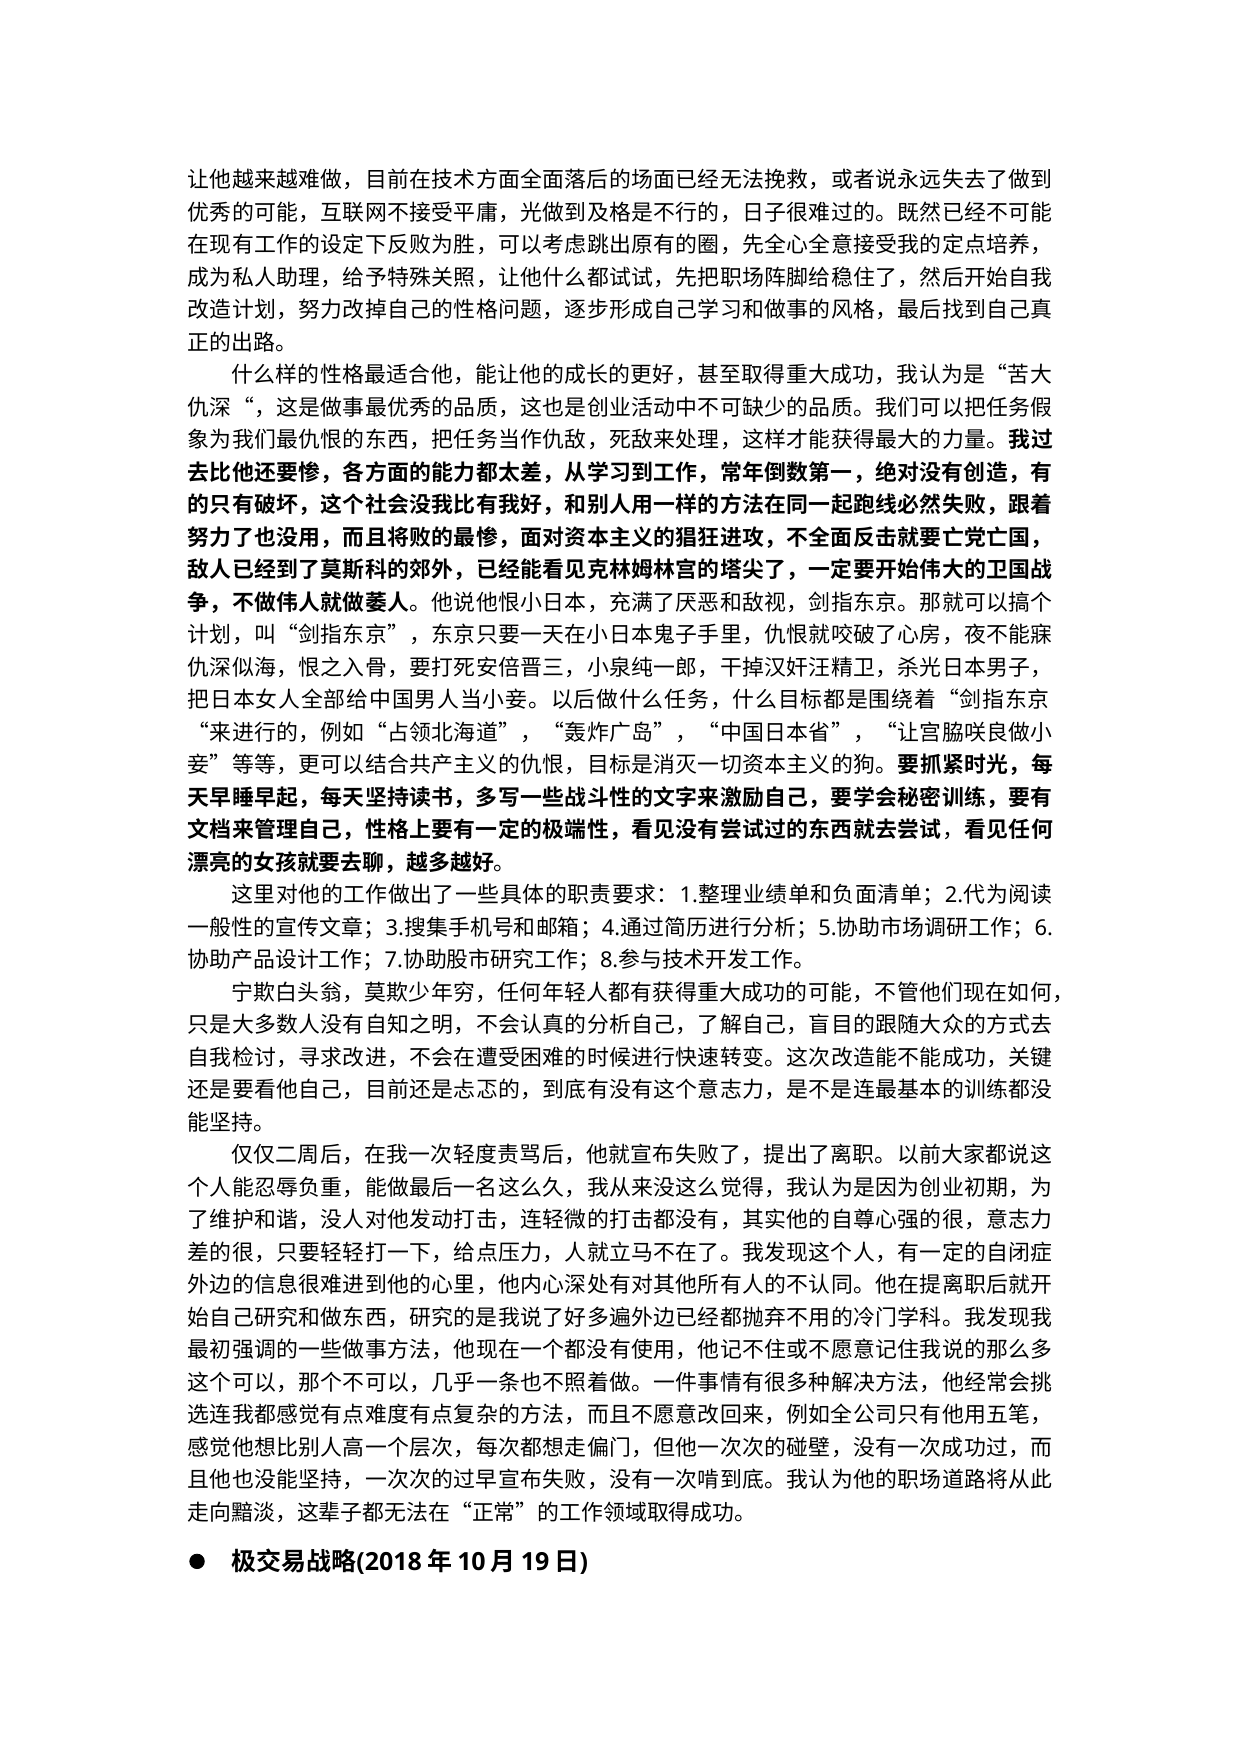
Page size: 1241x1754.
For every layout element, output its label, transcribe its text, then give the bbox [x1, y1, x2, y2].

text 什么样的性格最适合他，能让他的成长的更好，甚至取得重大成功，我认为是“苦大仇深“，这是做事最优秀的品质，这也是创业活动中不可缺少的品质。我们可以把任务假象为我们最仇恨的东西，把任务当作仇敌，死敌来处理，这样才能获得最大的力量。我过去比他还要惨，各方面的能力都太差，从学习到工作，常年倒数第一，绝对没有创造，有的只有破坏，这个社会没我比有我好，和别人用一样的方法在同一起跑线必然失败，跟着努力了也没用，而且将败的最惨，面对资本主义的猖狂进攻，不全面反击就要亡党亡国，敌人已经到了莫斯科的郊外，已经能看见克林姆林宫的塔尖了，一定要开始伟大的卫国战争，不做伟人就做萎人。他说他恨小日本，充满了厌恶和敌视，剑指东京。那就可以搞个计划，叫“剑指东京”，东京只要一天在小日本鬼子手里，仇恨就咬破了心房，夜不能寐，仇深似海，恨之入骨，要打死安倍晋三，小泉纯一郎，干掉汉奸汪精卫，杀光日本男子，把日本女人全部给中国男人当小妾。以后做什么任务，什么目标都是围绕着“剑指东京“来进行的，例如“占领北海道”，“轰炸广岛”，“中国日本省”，“让宫脇咲良做小妾”等等，更可以结合共产主义的仇恨，目标是消灭一切资本主义的狗。要抓紧时光，每天早睡早起，每天坚持读书，多写一些战斗性的文字来激励自己，要学会秘密训练，要有文档来管理自己，性格上要有一定的极端性，看见没有尝试过的东西就去尝试，看见任何漂亮的女孩就要去聊，越多越好。 [187, 357, 1053, 877]
text 仅仅二周后，在我一次轻度责骂后，他就宣布失败了，提出了离职。以前大家都说这个人能忍辱负重，能做最后一名这么久，我从来没这么觉得，我认为是因为创业初期，为了维护和谐，没人对他发动打击，连轻微的打击都没有，其实他的自尊心强的很，意志力差的很，只要轻轻打一下，给点压力，人就立马不在了。我发现这个人，有一定的自闭症，外边的信息很难进到他的心里，他内心深处有对其他所有人的不认同。他在提离职后就开始自己研究和做东西，研究的是我说了好多遍外边已经都抛弃不用的冷门学科。我发现我最初强调的一些做事方法，他现在一个都没有使用，他记不住或不愿意记住我说的那么多这个可以，那个不可以，几乎一条也不照着做。一件事情有很多种解决方法，他经常会挑选连我都感觉有点难度有点复杂的方法，而且不愿意改回来，例如全公司只有他用五笔，感觉他想比别人高一个层次，每次都想走偏门，但他一次次的碰壁，没有一次成功过，而且他也没能坚持，一次次的过早宣布失败，没有一次啃到底。我认为他的职场道路将从此走向黯淡，这辈子都无法在“正常”的工作领域取得成功。 [187, 1137, 1053, 1527]
list 极交易战略(2018年10月19日) [187, 1527, 1053, 1592]
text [187, 162, 1053, 357]
text 宁欺白头翁，莫欺少年穷，任何年轻人都有获得重大成功的可能，不管他们现在如何，只是大多数人没有自知之明，不会认真的分析自己，了解自己，盲目的跟随大众的方式去自我检讨，寻求改进，不会在遭受困难的时候进行快速转变。这次改造能不能成功，关键还是要看他自己，目前还是忐忑的，到底有没有这个意志力，是不是连最基本的训练都没能坚持。 [187, 974, 1053, 1137]
text 这里对他的工作做出了一些具体的职责要求：1.整理业绩单和负面清单；2.代为阅读一般性的宣传文章；3.搜集手机号和邮箱；4.通过简历进行分析；5.协助市场调研工作；6.协助产品设计工作；7.协助股市研究工作；8.参与技术开发工作。 [187, 877, 1053, 974]
